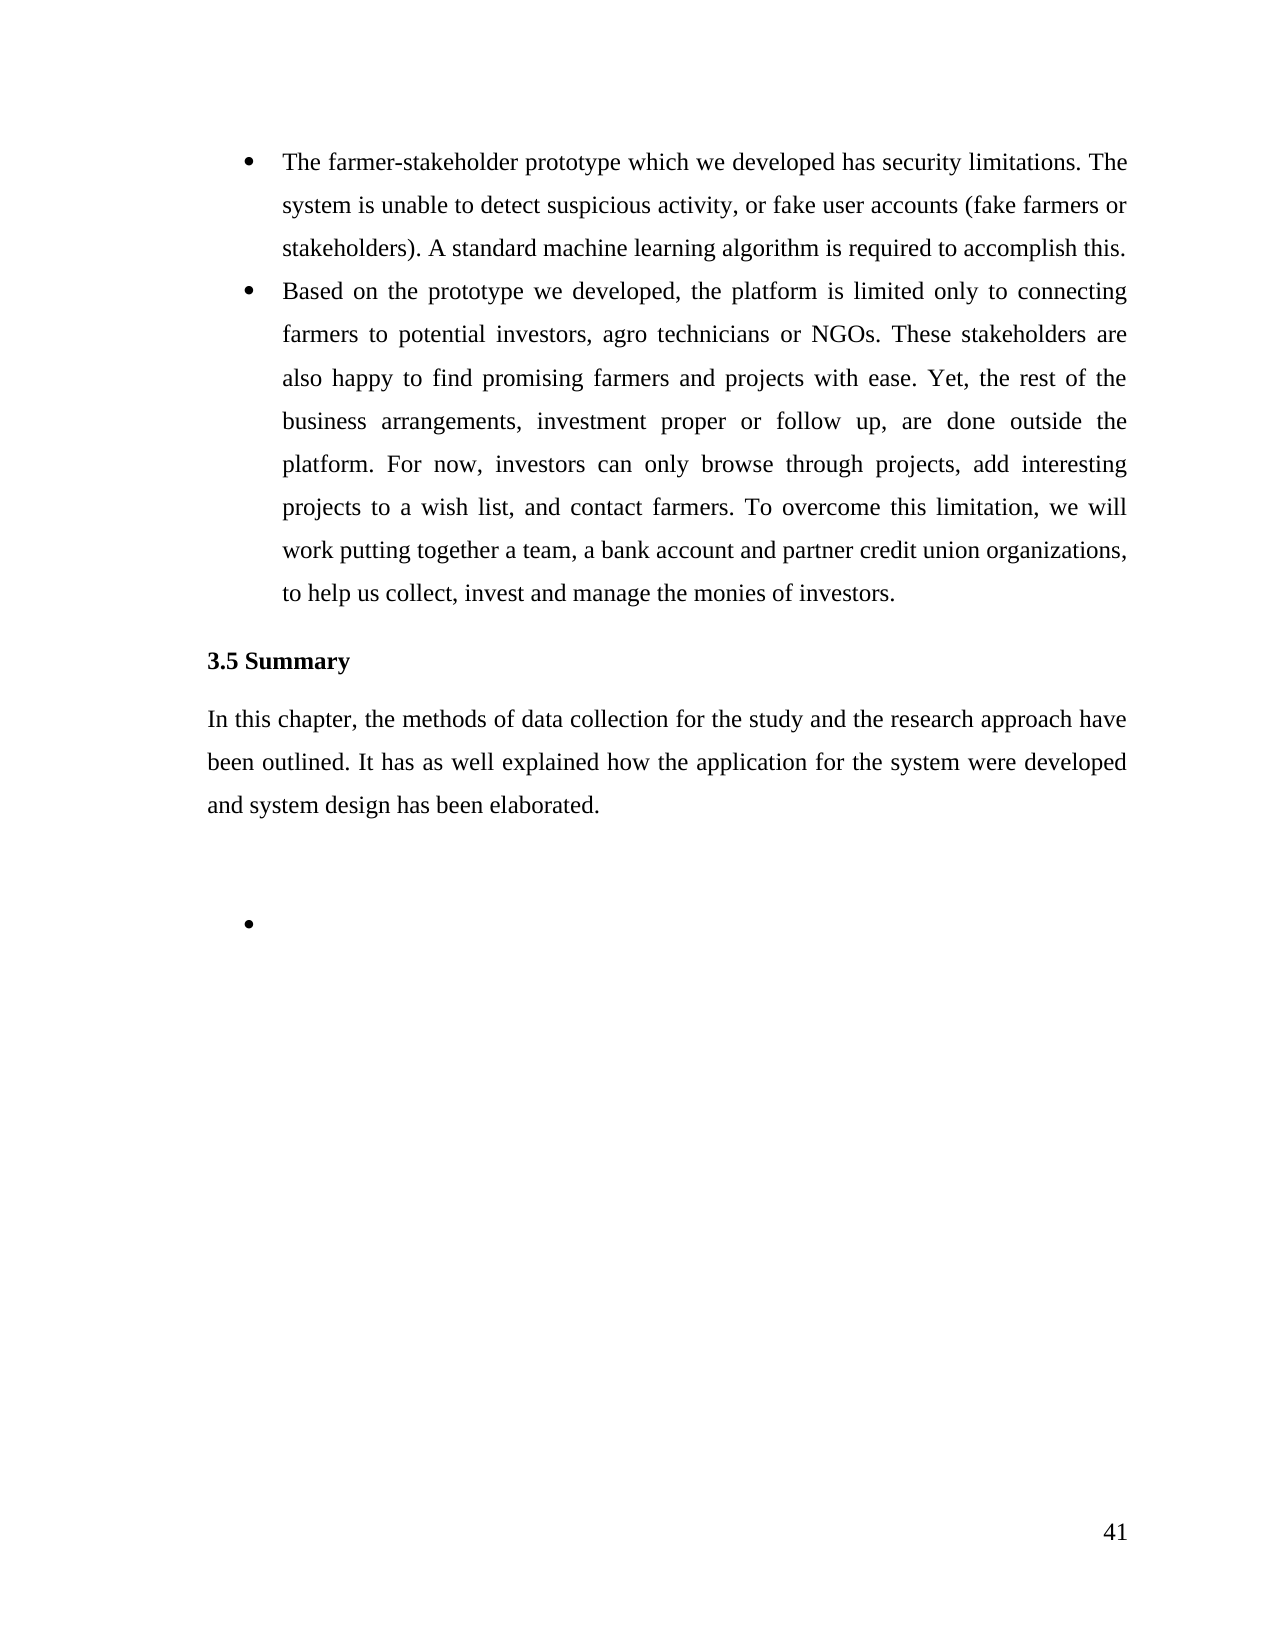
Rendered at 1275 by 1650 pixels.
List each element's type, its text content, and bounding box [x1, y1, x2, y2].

subtitle Summary [207, 646, 1128, 675]
text In this chapter, the methods of data collection for the study and the research approach have been outlined. It has as well explained how the application for the system were developed and system design has been elaborated. [207, 704, 1128, 819]
list The farmer-stakeholder prototype which we developed has security limitations. The system is unable to detect suspicious activity, or fake user accounts (fake farmers or stakeholders). A standard machine learning algorithm is required to accomplish this. [244, 147, 1128, 262]
list Based on the prototype we developed, the platform is limited only to connecting farmers to potential investors, agro technicians or NGOs. These stakeholders are also happy to find promising farmers and projects with ease. Yet, the rest of the business arrangements, investment proper or follow up, are done outside the platform. For now, investors can only browse through projects, add interesting projects to a wish list, and contact farmers. To overcome this limitation, we will work putting together a team, a bank account and partner credit union organizations, to help us collect, invest and manage the monies of investors. [244, 276, 1128, 607]
